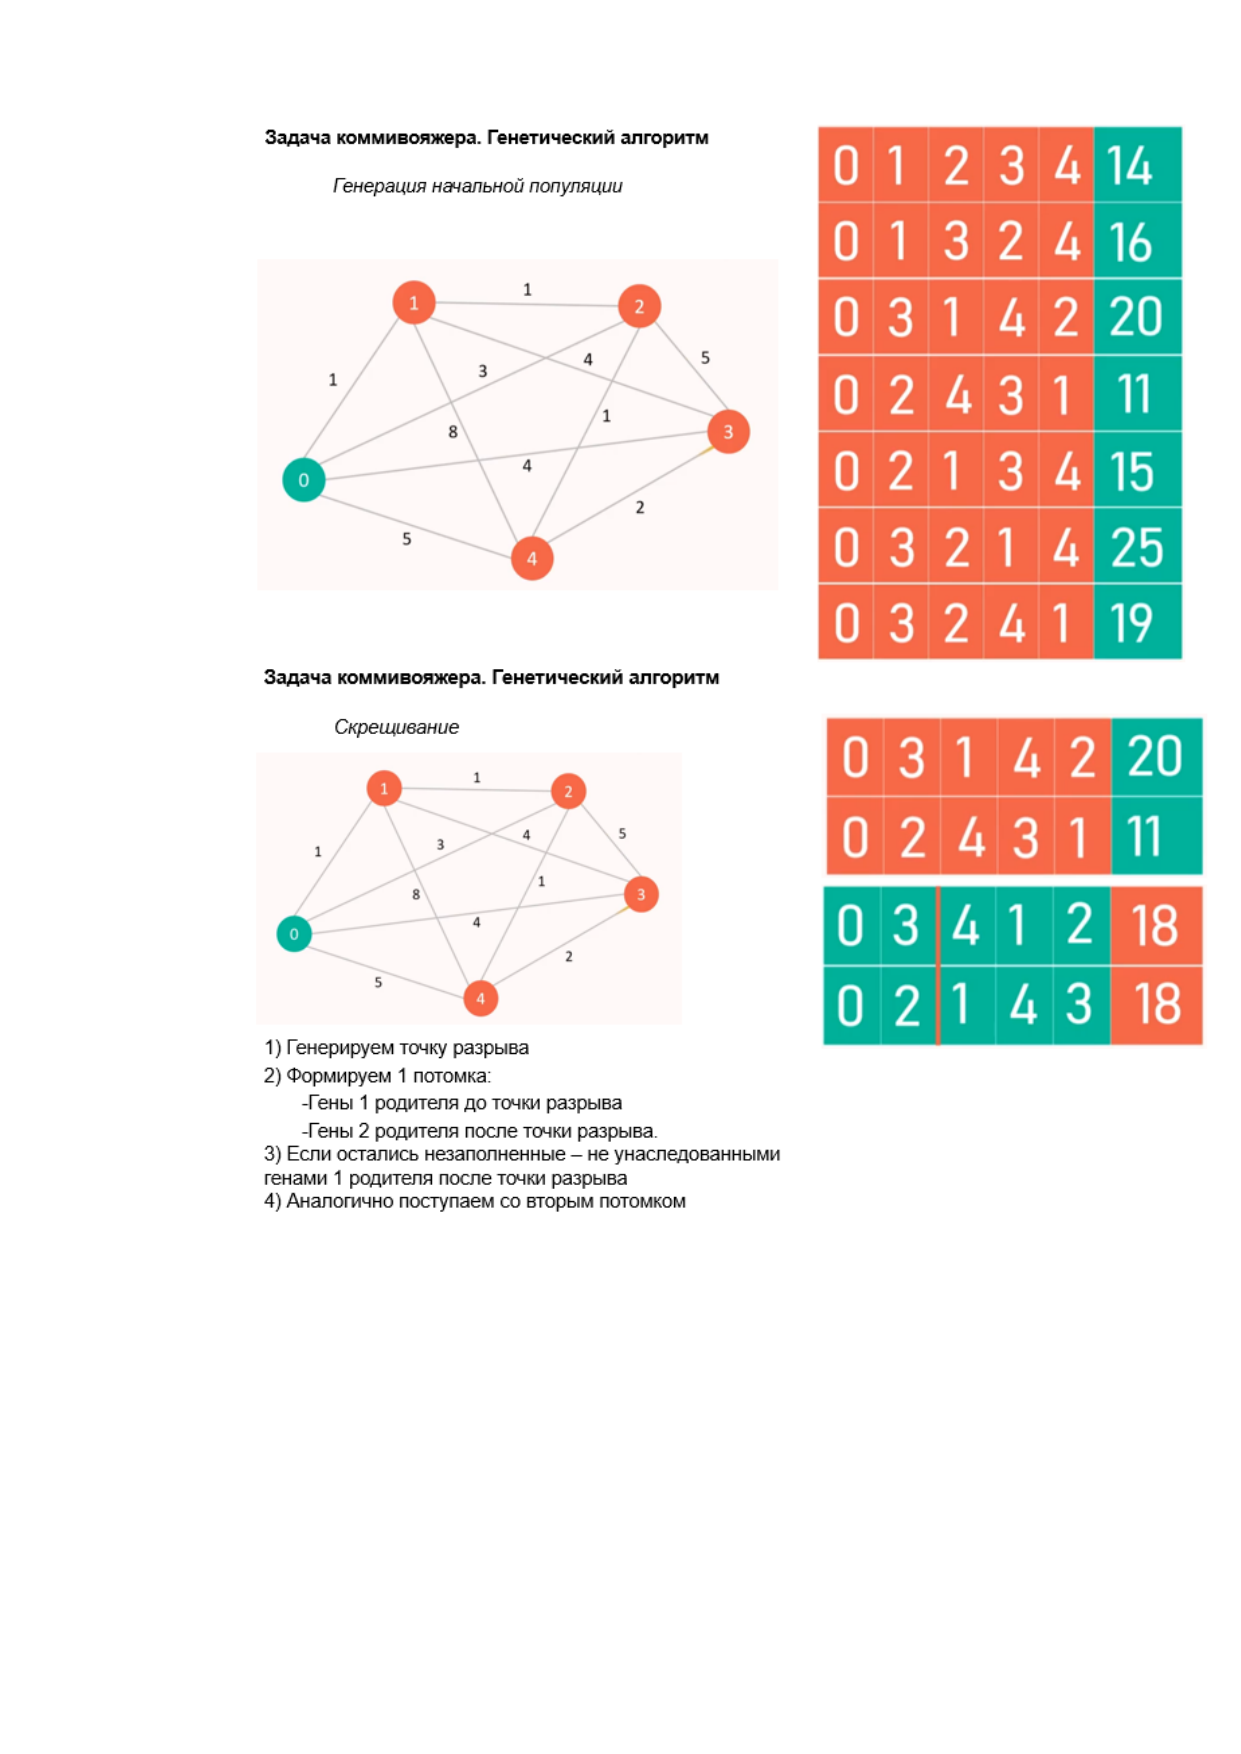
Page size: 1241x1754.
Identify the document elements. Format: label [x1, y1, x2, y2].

picture [251, 118, 1226, 1228]
